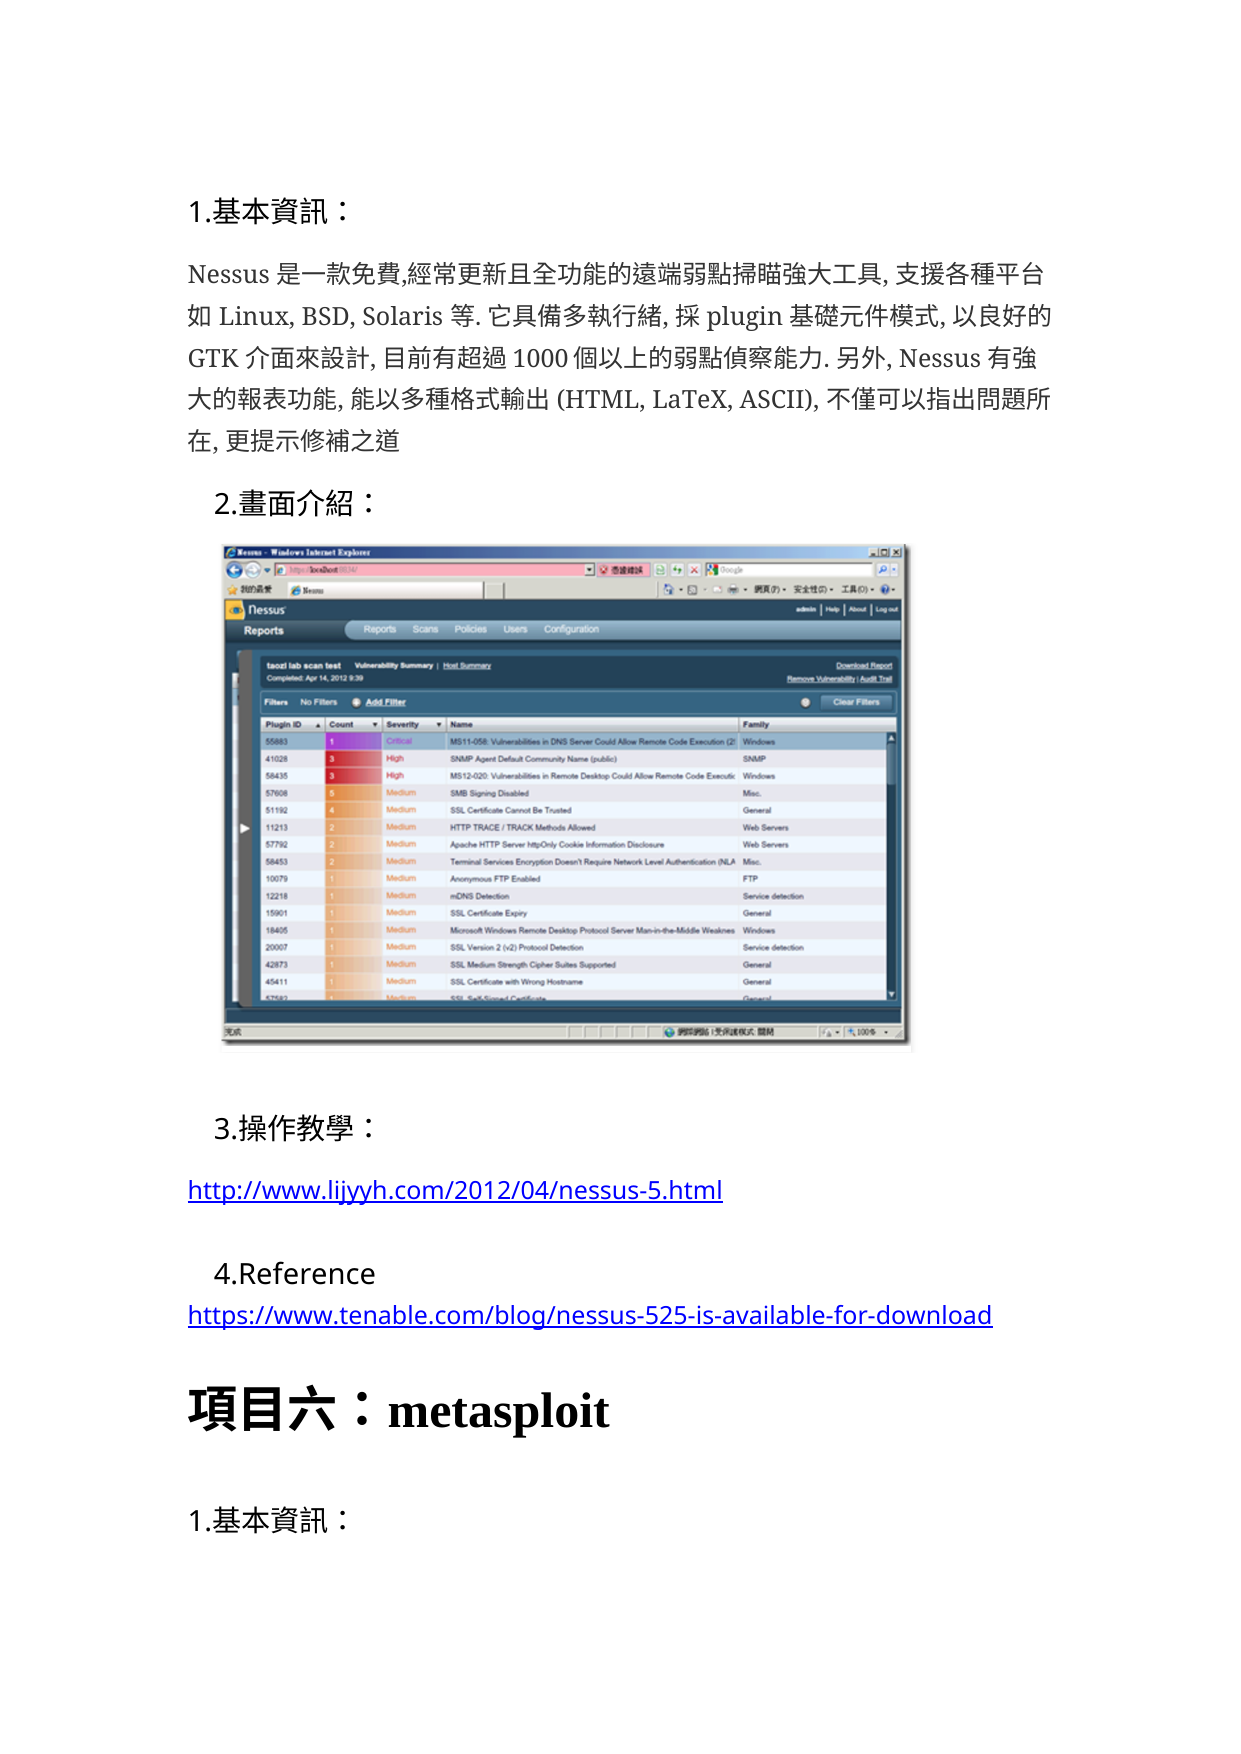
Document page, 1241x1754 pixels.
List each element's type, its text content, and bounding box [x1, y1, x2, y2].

text http://www.lijyyh.com/2012/04/nessus-5.html [187, 1169, 1053, 1210]
text 1.基本資訊： [187, 1477, 1053, 1560]
picture [187, 543, 1053, 1053]
text https://www.tenable.com/blog/nessus-525-is-available-for-download [187, 1294, 1053, 1335]
text 2.畫面介紹： [187, 460, 1053, 543]
text 3.操作教學： [187, 1085, 1053, 1169]
text 1.基本資訊： [187, 169, 1053, 252]
text 4.Reference [187, 1252, 1053, 1294]
text Nessus 是一款免費,經常更新且全功能的遠端弱點掃瞄強大工具, 支援各種平台如 Linux, BSD, Solaris 等. 它具備多執行緒, 採 plugin 基礎元件模式, 以良好的 GTK 介面來設計, 目前有超過1000個以上的弱點偵察能力. 另外, Nessus 有強大的報表功能, 能以多種格式輸出 (HTML, LaTeX, ASCII), 不僅可以指出問題所在, 更提示修補之道 [187, 252, 1053, 460]
subtitle 項目六：metasploit [187, 1364, 1053, 1448]
